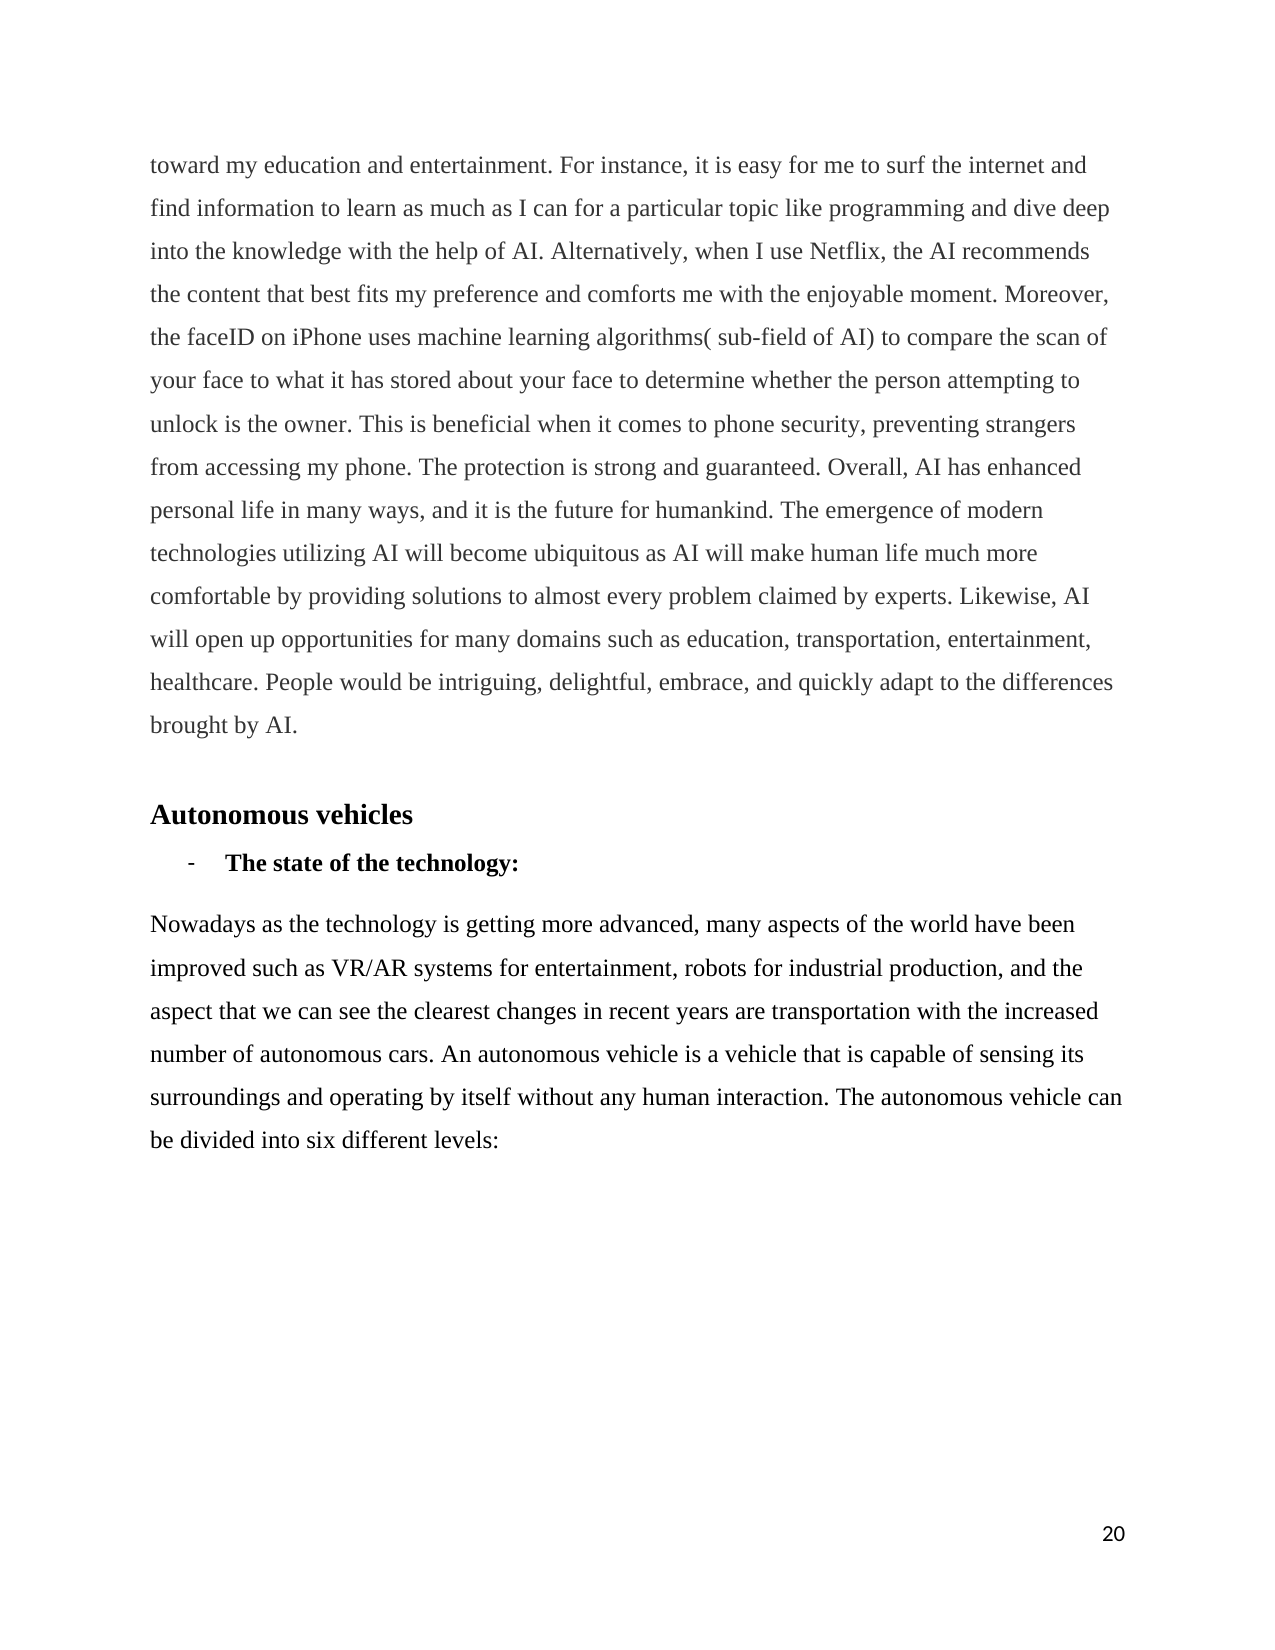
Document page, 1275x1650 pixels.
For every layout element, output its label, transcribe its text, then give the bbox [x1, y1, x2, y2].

list The state of the technology: [187, 847, 1125, 878]
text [150, 150, 1125, 739]
text Nowadays as the technology is getting more advanced, many aspects of the world have been improved such as VR/AR systems for entertainment, robots for industrial production, and the aspect that we can see the clearest changes in recent years are transportation with the increased number of autonomous cars. An autonomous vehicle is a vehicle that is capable of sensing its surroundings and operating by itself without any human interaction. The autonomous vehicle can be divided into six different levels: [150, 909, 1125, 1154]
text Autonomous vehicles [150, 797, 1125, 830]
